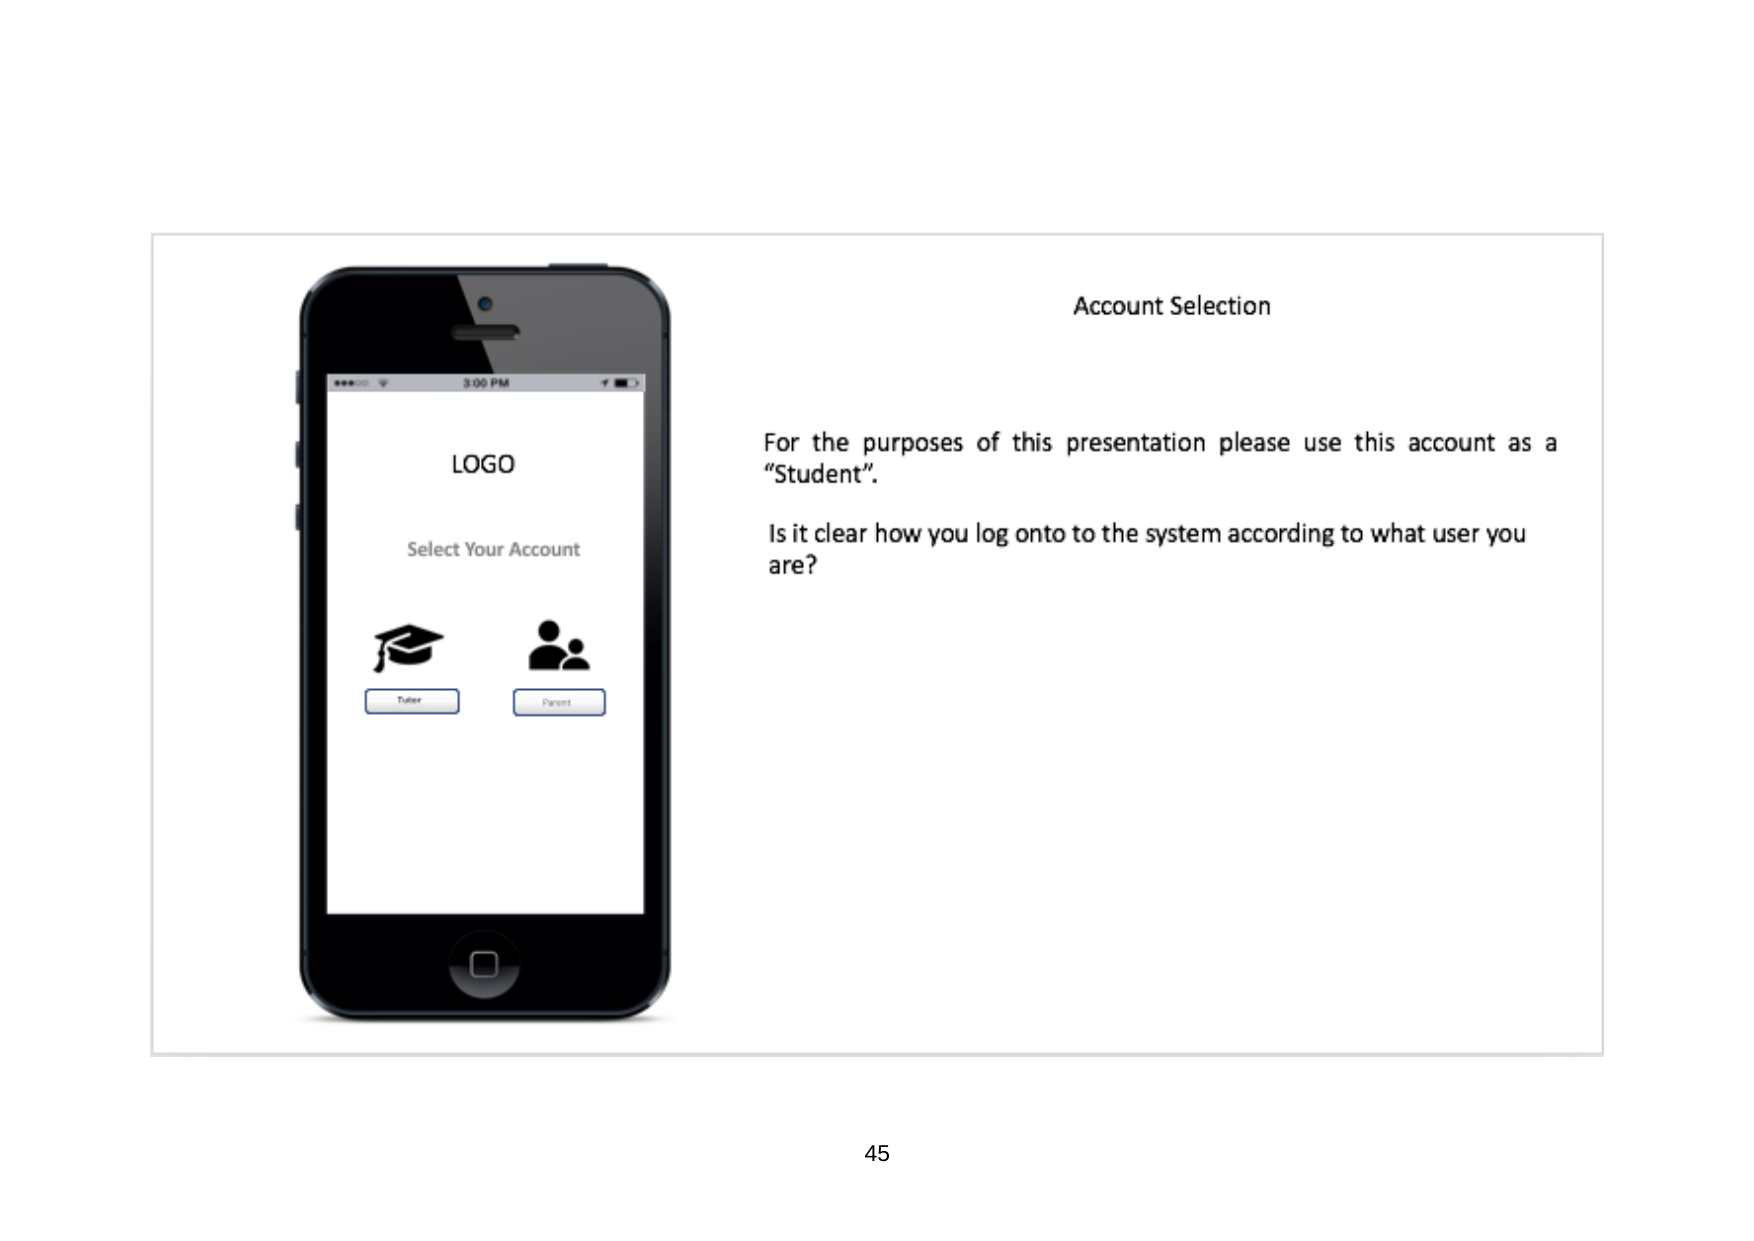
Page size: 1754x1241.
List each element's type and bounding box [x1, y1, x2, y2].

picture [150, 232, 1604, 1057]
